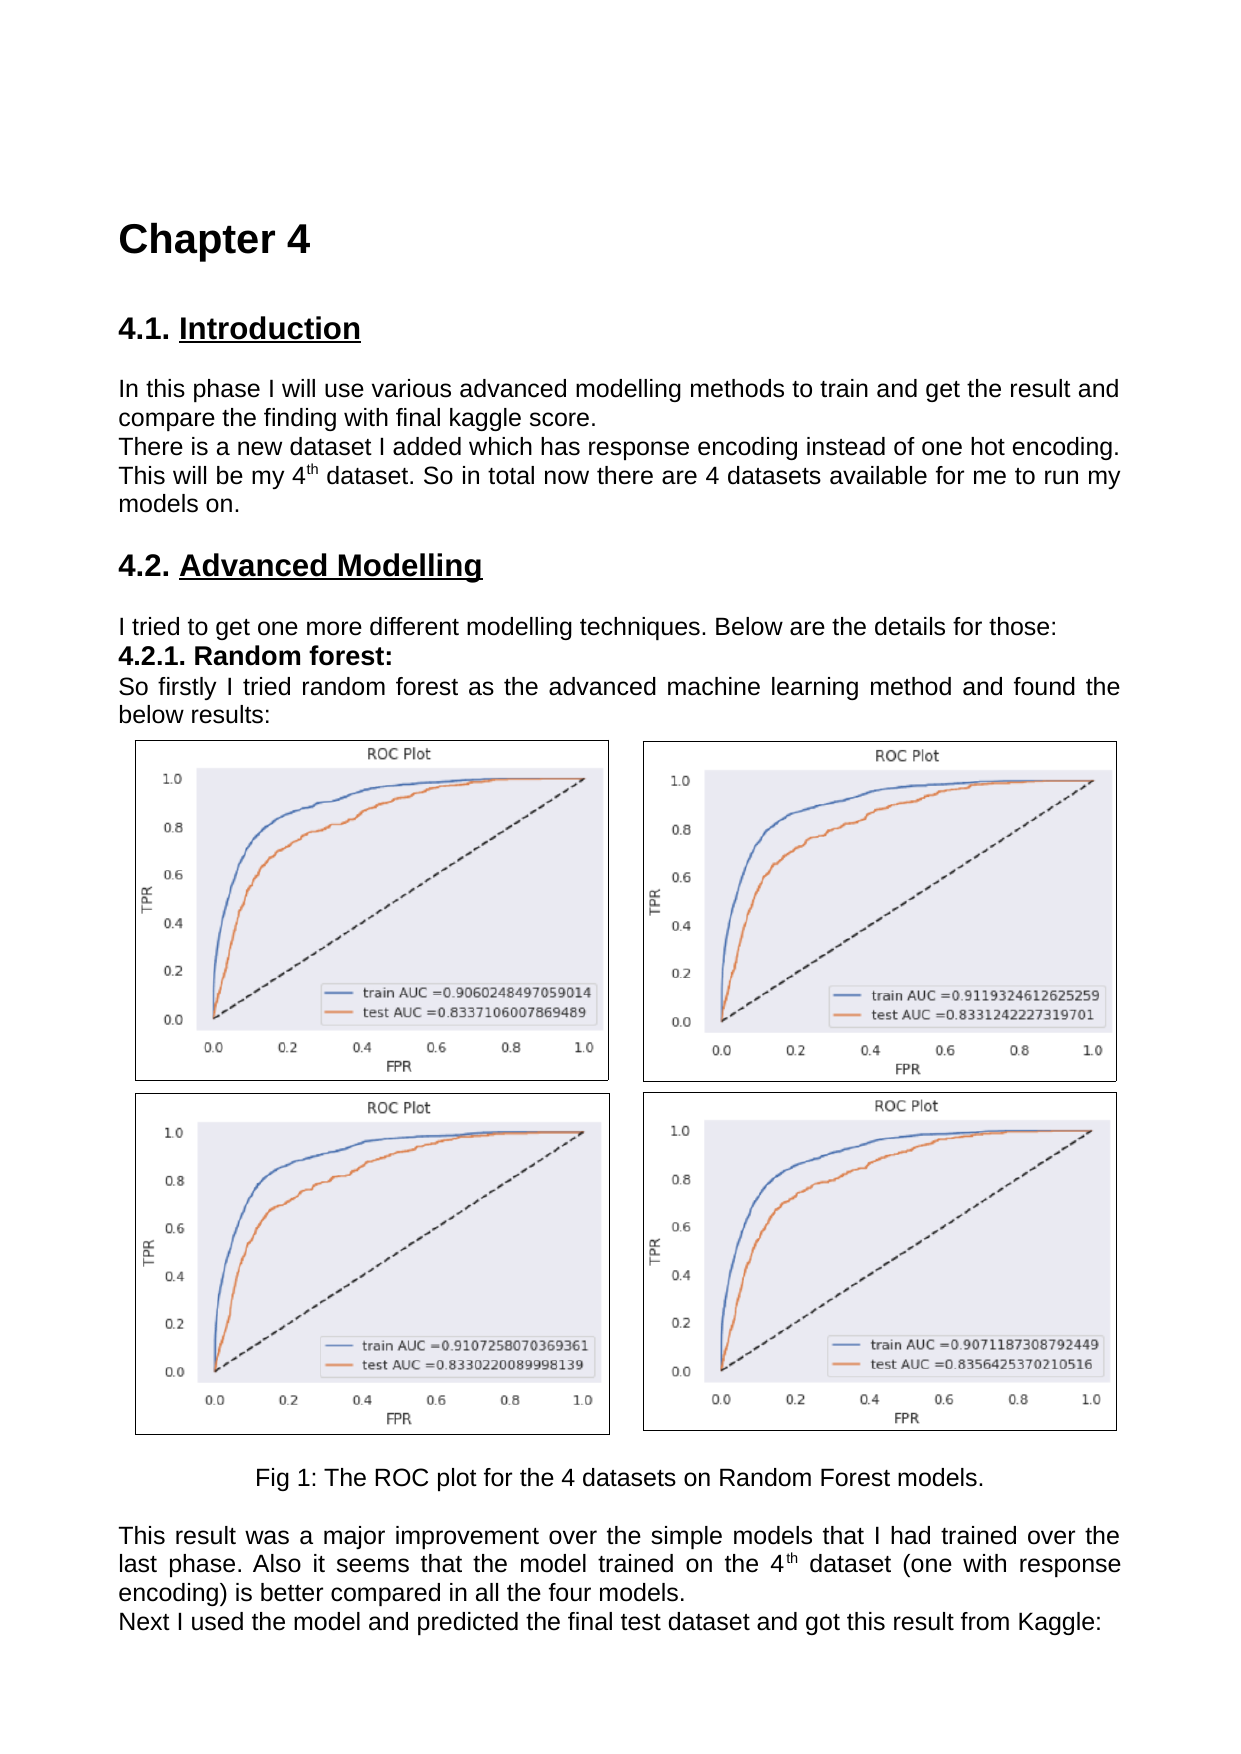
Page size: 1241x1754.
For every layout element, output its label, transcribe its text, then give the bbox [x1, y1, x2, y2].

text 4.1. Introduction [118, 310, 1122, 346]
text 4.2. Advanced Modelling [118, 547, 1122, 583]
text Chapter 4 [118, 214, 1122, 262]
picture [136, 741, 607, 1079]
text So firstly I tried random forest as the advanced machine learning method and found the below results: [118, 672, 1122, 729]
text Fig 1: The ROC plot for the 4 datasets on Random Forest models. [118, 1463, 1122, 1492]
text Next I used the model and predicted the final test dataset and got this result from Kaggle: [118, 1607, 1122, 1636]
text In this phase I will use various advanced modelling methods to train and get the result and compare the finding with final kaggle score. [118, 374, 1122, 432]
text This result was a major improvement over the simple models that I had trained over the last phase. Also it seems that the model trained on the 4th dataset (one with response encoding) is better compared in all the four models. [118, 1521, 1122, 1607]
text I tried to get one more different modelling techniques. Below are the details for those: [118, 612, 1122, 640]
text There is a new dataset I added which has response encoding instead of one hot encoding. This will be my 4th dataset. So in total now there are 4 datasets available for me to run my models on. [118, 432, 1122, 518]
picture [644, 742, 1115, 1080]
text 4.2.1. Random forest: [118, 640, 1122, 672]
picture [644, 1093, 1115, 1430]
picture [136, 1094, 608, 1434]
